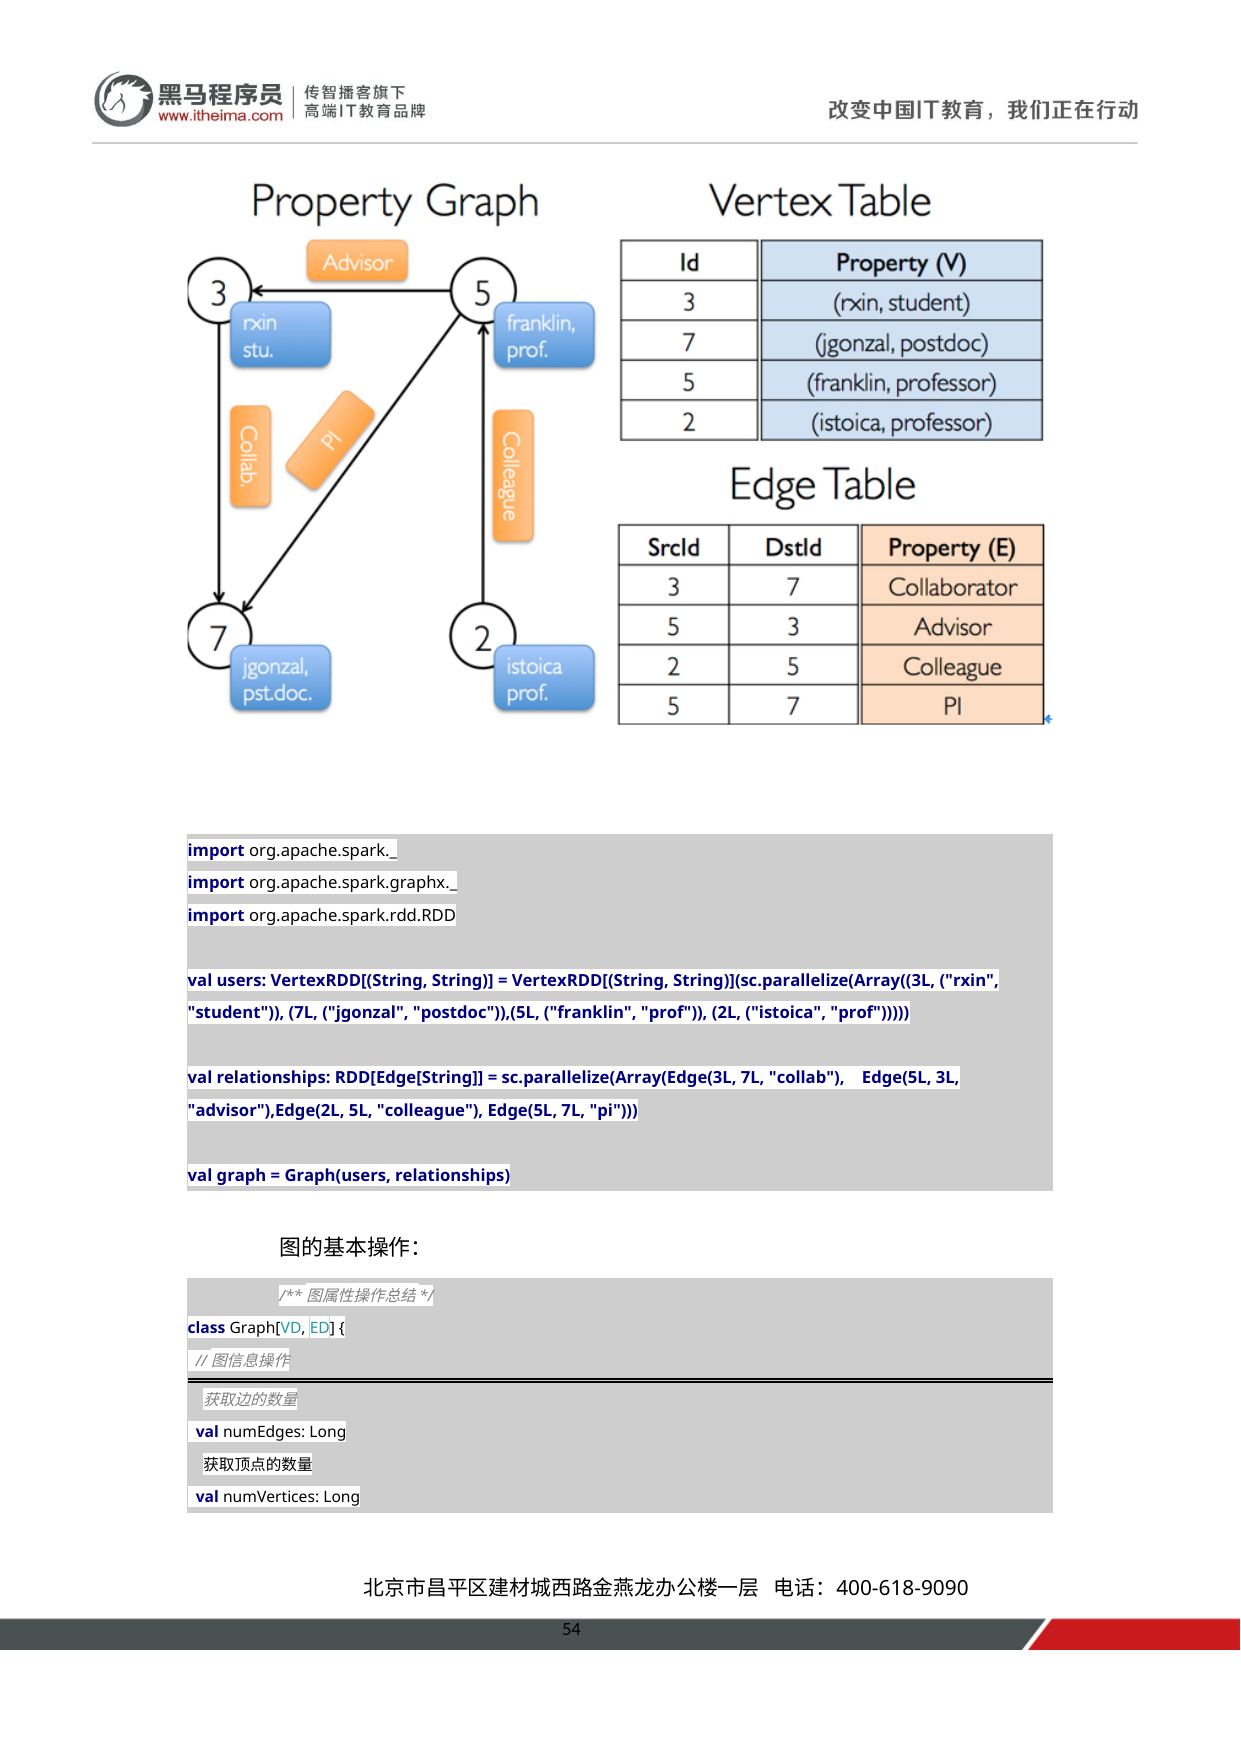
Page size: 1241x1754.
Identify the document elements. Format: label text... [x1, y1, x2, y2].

text 获取边的数量 val numEdges: Long [187, 1383, 1053, 1448]
text 图的基本操作： [187, 1230, 1053, 1262]
text val users: VertexRDD[(String, String)] = VertexRDD[(String, String)](sc.parallelize(Array((3L, ("rxin", "student")), (7L, ("jgonzal", "postdoc")),(5L, ("franklin", "prof")), (2L, ("istoica", "prof"))))) [187, 964, 1053, 1029]
text val graph = Graph(users, relationships) [187, 1159, 1053, 1191]
text import org.apache.spark._ import org.apache.spark.graphx._ import org.apache.spark.rdd.RDD [187, 834, 1053, 931]
text val relationships: RDD[Edge[String]] = sc.parallelize(Array(Edge(3L, 7L, "collab"), Edge(5L, 3L, "advisor"),Edge(2L, 5L, "colleague"), Edge(5L, 7L, "pi"))) [187, 1061, 1053, 1126]
picture [0, 1, 1241, 151]
text 获取顶点的数量 val numVertices: Long [187, 1448, 1053, 1513]
picture [187, 162, 1053, 726]
picture [0, 1559, 1241, 1650]
text /** 图属性操作总结 */ class Graph[VD, ED] { // 图信息操作 [187, 1278, 1053, 1383]
